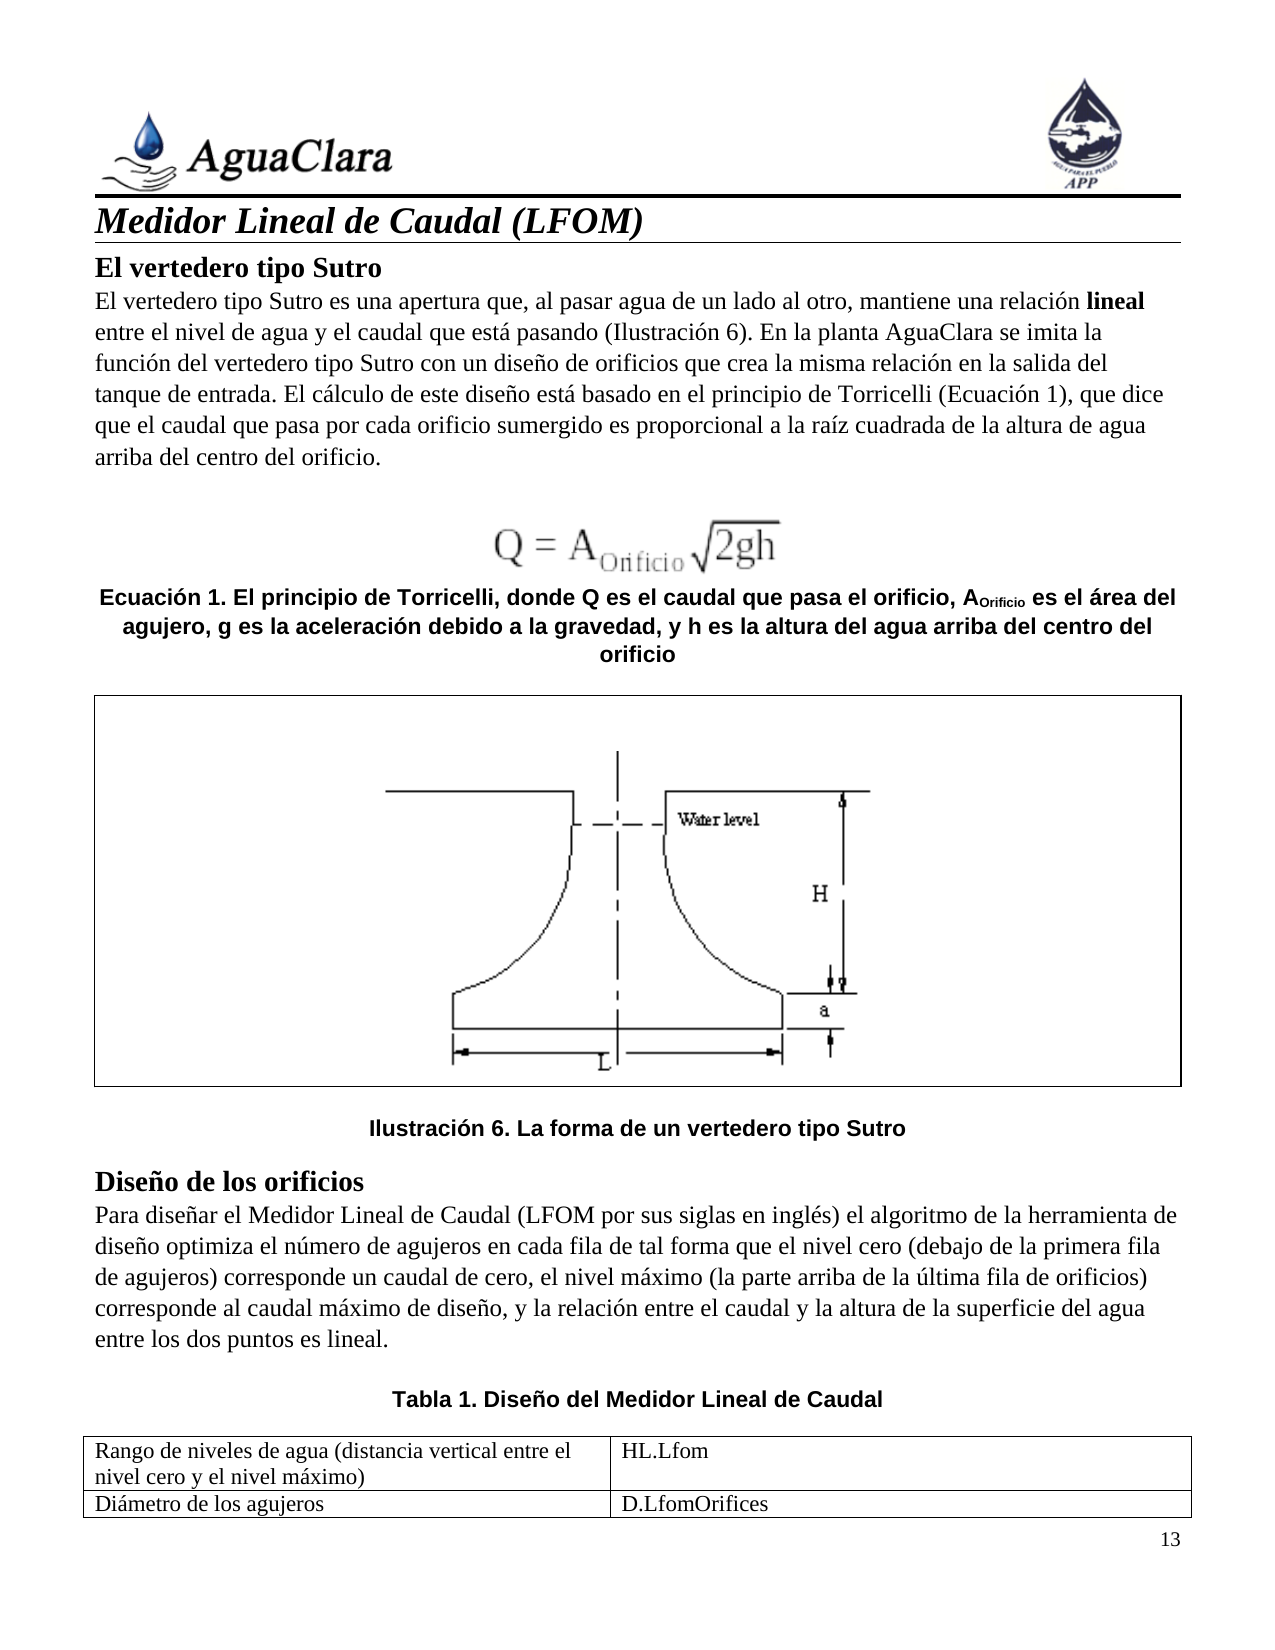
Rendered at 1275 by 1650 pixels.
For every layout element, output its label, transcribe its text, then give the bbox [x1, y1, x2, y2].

table_cell D.LfomOrifices [611, 1491, 1191, 1517]
text Ilustración 6. La forma de un vertedero tipo Sutro [94, 1115, 1181, 1141]
table_header HL.Lfom [611, 1437, 1191, 1489]
table_cell Diámetro de los agujeros [84, 1491, 610, 1517]
text El vertedero tipo Sutro es una apertura que, al pasar agua de un lado al otro, mantiene una relación lineal entre el nivel de agua y el caudal que está pasando (Ilustración 7). En la planta AguaClara se imita la función del vertedero tipo Sutro con un diseño de orificios que crea la misma relación en la salida del tanque de entrada. El cálculo de este diseño está basado en el principio de Torricelli (Ecuación 1), que dice que el caudal que pasa por cada orificio sumergido es proporcional a la raíz cuadrada de la altura de agua arriba del centro del orificio. [94, 286, 1181, 470]
subtitle El vertedero tipo Sutro [94, 250, 1181, 284]
picture [94, 111, 412, 194]
subtitle Medidor Lineal de Caudal (LFOM) [94, 198, 1181, 243]
text Ecuación 1. El principio de Torricelli, donde Q es el caudal que pasa el orificio, AOrificio es el área del agujero, g es la aceleración debido a la gravedad, y h es la altura del agua arriba del centro del orificio [94, 584, 1181, 667]
table_header Rango de niveles de agua (distancia vertical entre el nivel cero y el nivel máximo) [84, 1437, 610, 1489]
subtitle Diseño de los orificios [94, 1164, 1181, 1198]
picture [360, 751, 915, 1084]
picture [1041, 75, 1134, 194]
text Para diseñar el Medidor Lineal de Caudal (LFOM por sus siglas en inglés) el algoritmo de la herramienta de diseño optimiza el número de agujeros en cada fila de tal forma que el nivel cero (debajo de la primera fila de agujeros) corresponde un caudal de cero, el nivel máximo (la parte arriba de la última fila de orificios) corresponde al caudal máximo de diseño, y la relación entre el caudal y la altura de la superficie del agua entre los dos puntos es lineal. [94, 1200, 1181, 1353]
